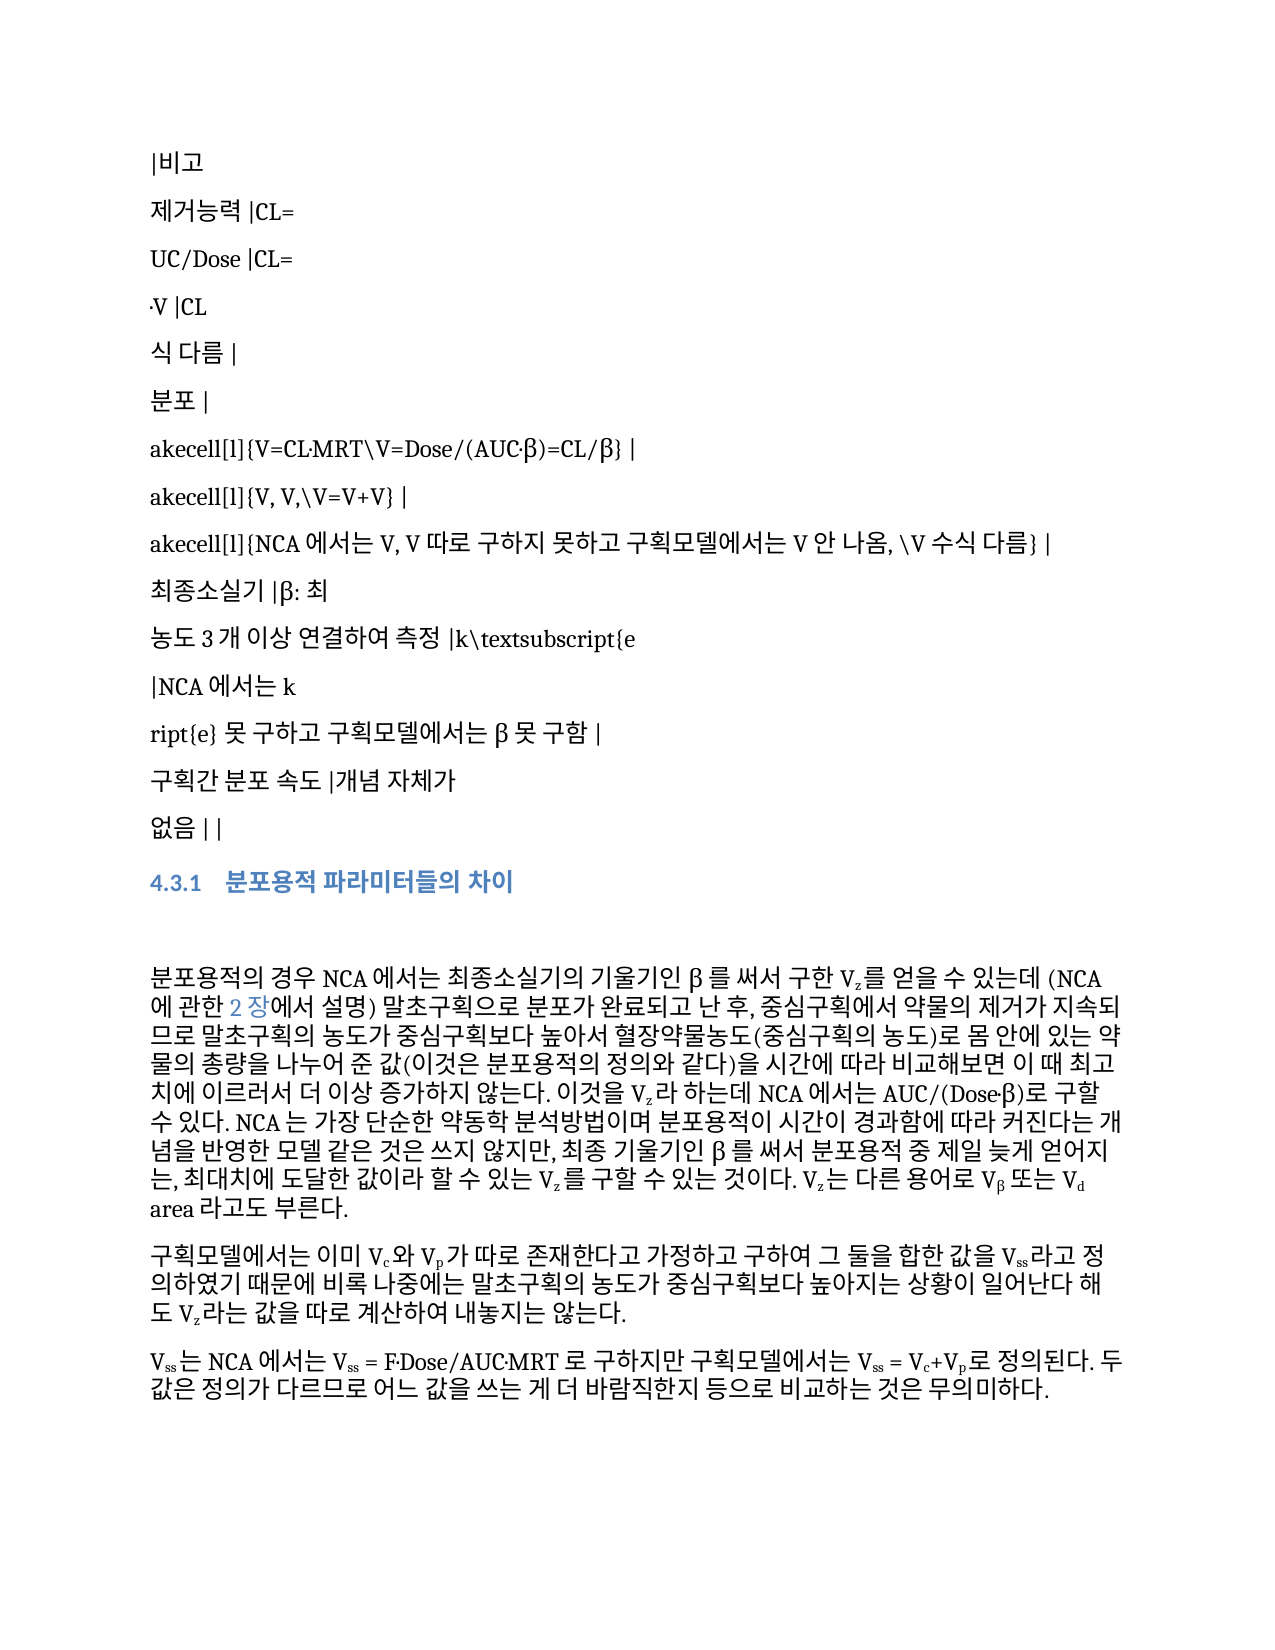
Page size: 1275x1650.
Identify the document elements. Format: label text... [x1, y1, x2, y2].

text ·V |CL [150, 292, 1125, 321]
text 없음 | | [150, 815, 1125, 844]
subtitle 4.3.1 분포용적 파라미터들의 차이 [150, 864, 1125, 899]
text akecell[l]{V, V,\V=V+V} | [150, 482, 1125, 511]
text 분포 | [150, 387, 1125, 416]
text akecell[l]{NCA에서는 V, V 따로 구하지 못하고 구획모델에서는 V 안 나옴, \V 수식 다름} | [150, 530, 1125, 559]
text |비고 [150, 150, 1125, 179]
text 분포용적의 경우 NCA에서는 최종소실기의 기울기인 β를 써서 구한 Vz를 얻을 수 있는데 (NCA에 관한 2장에서 설명) 말초구획으로 분포가 완료되고 난 후, 중심구획에서 약물의 제거가 지속되므로 말초구획의 농도가 중심구획보다 높아서 혈장약물농도(중심구획의 농도)로 몸 안에 있는 약물의 총량을 나누어 준 값(이것은 분포용적의 정의와 같다)을 시간에 따라 비교해보면 이 때 최고치에 이르러서 더 이상 증가하지 않는다. 이것을 Vz라 하는데 NCA에서는 AUC/(Dose·β)로 구할 수 있다. NCA는 가장 단순한 약동학 분석방법이며 분포용적이 시간이 경과함에 따라 커진다는 개념을 반영한 모델 같은 것은 쓰지 않지만, 최종 기울기인 β를 써서 분포용적 중 제일 늦게 얻어지는, 최대치에 도달한 값이라 할 수 있는 Vz를 구할 수 있는 것이다. Vz는 다른 용어로 Vβ 또는 Vd area라고도 부른다. [150, 965, 1125, 1224]
text Vss는 NCA에서는 Vss = F·Dose/AUC·MRT 로 구하지만 구획모델에서는 Vss = Vc+Vp로 정의된다. 두 값은 정의가 다르므로 어느 값을 쓰는 게 더 바람직한지 등으로 비교하는 것은 무의미하다. [150, 1347, 1125, 1405]
text 최종소실기 |β: 최 [150, 577, 1125, 606]
text 농도 3개 이상 연결하여 측정 |k\textsubscript{e [150, 625, 1125, 654]
text 구획간 분포 속도 |개념 자체가 [150, 767, 1125, 796]
text 식 다름 | [150, 340, 1125, 369]
text ript{e} 못 구하고 구획모델에서는 β 못 구함 | [150, 720, 1125, 749]
text 구획모델에서는 이미 Vc와 Vp가 따로 존재한다고 가정하고 구하여 그 둘을 합한 값을 Vss라고 정의하였기 때문에 비록 나중에는 말초구획의 농도가 중심구획보다 높아지는 상황이 일어난다 해도 Vz라는 값을 따로 계산하여 내놓지는 않는다. [150, 1242, 1125, 1329]
text UC/Dose |CL= [150, 245, 1125, 274]
text |NCA에서는 k [150, 672, 1125, 701]
text akecell[l]{V=CL·MRT\V=Dose/(AUC·β)=CL/β} | [150, 435, 1125, 464]
text 제거능력 |CL= [150, 197, 1125, 226]
